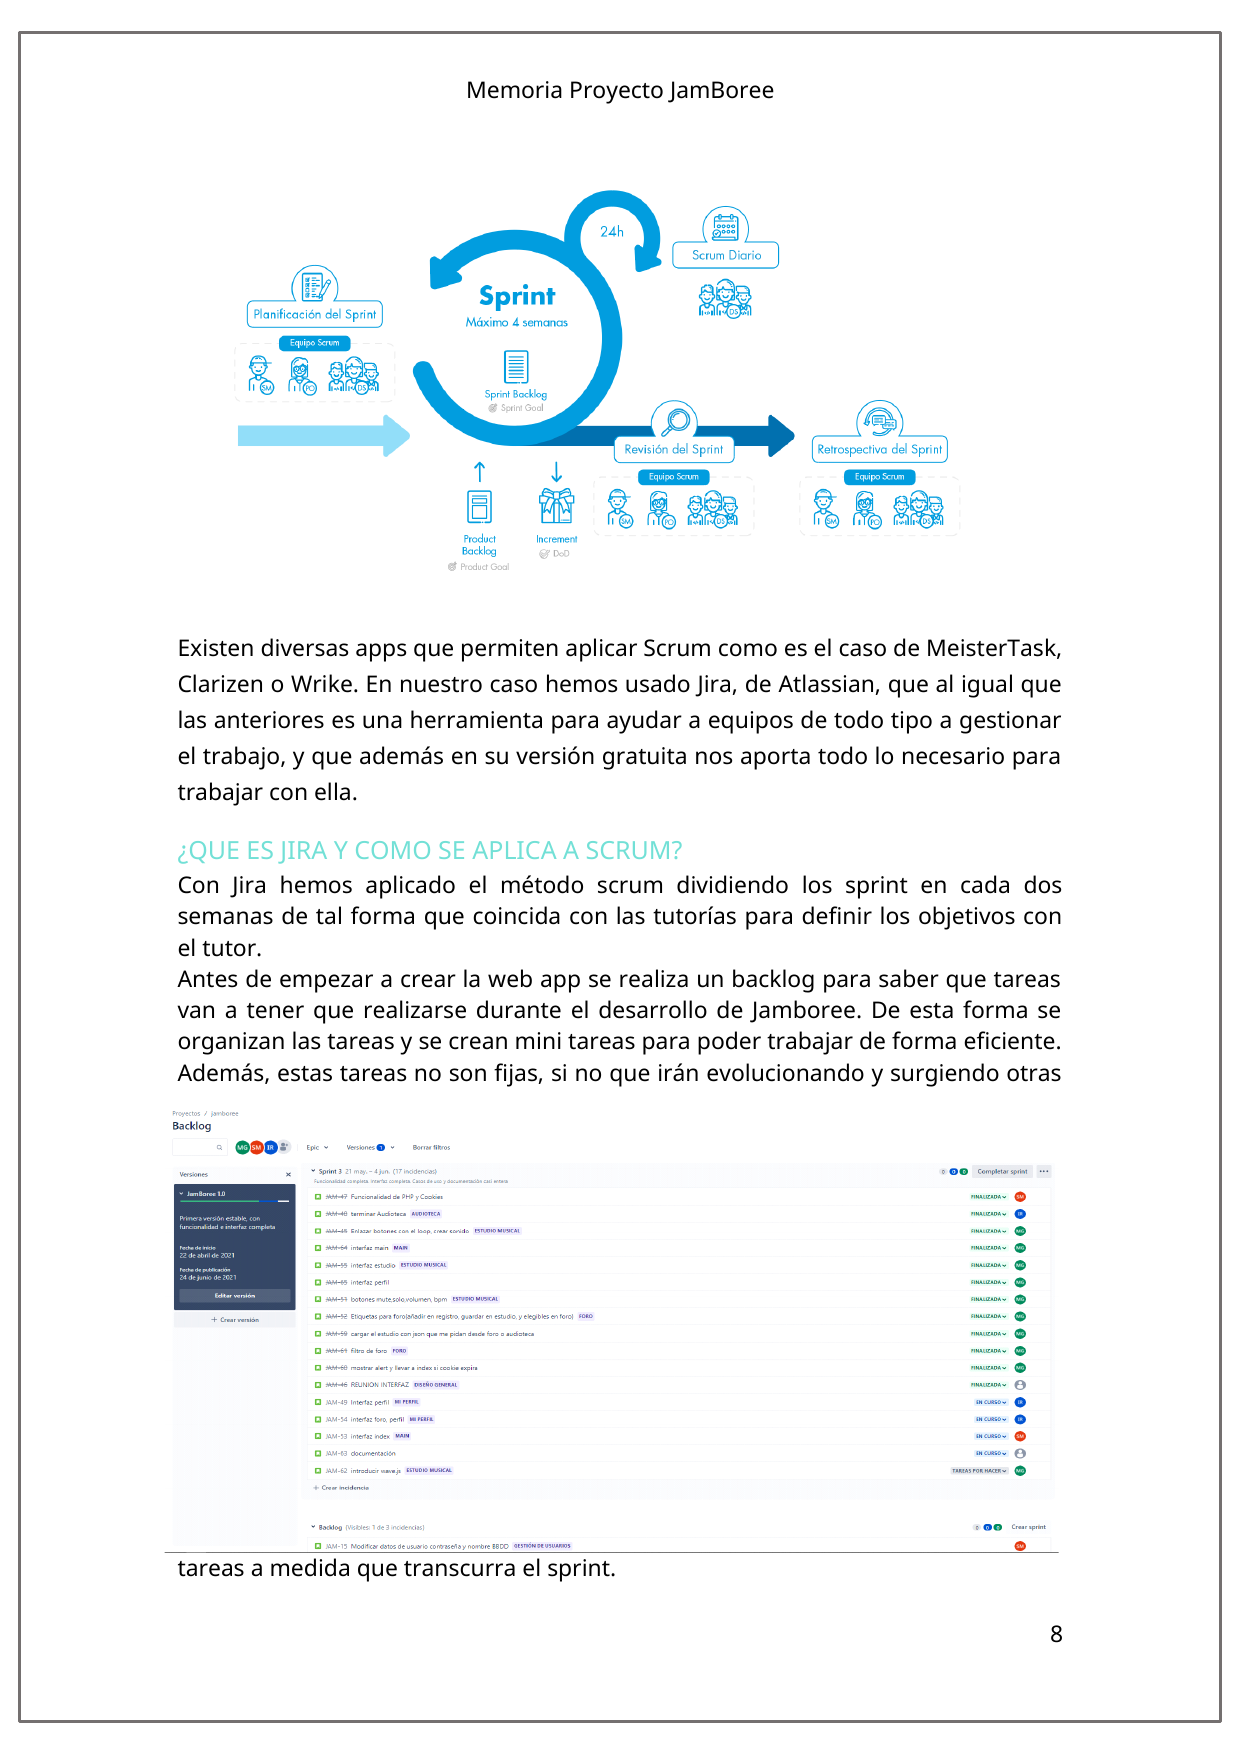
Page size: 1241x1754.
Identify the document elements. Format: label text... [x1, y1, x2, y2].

picture [177, 156, 1054, 591]
text Existen diversas apps que permiten aplicar Scrum como es el caso de MeisterTask, Clarizen o Wrike. En nuestro caso hemos usado Jira, de Atlassian, que al igual que las anteriores es una herramienta para ayudar a equipos de todo tipo a gestionar el trabajo, y que además en su versión gratuita nos aporta todo lo necesario para trabajar con ella. [177, 632, 1063, 807]
subtitle ¿QUE ES JIRA Y COMO SE APLICA A SCRUM? [177, 832, 1063, 866]
picture [164, 1105, 1059, 1553]
text Con Jira hemos aplicado el método scrum dividiendo los sprint en cada dos semanas de tal forma que coincida con las tutorías para definir los objetivos con el tutor. [177, 869, 1063, 963]
